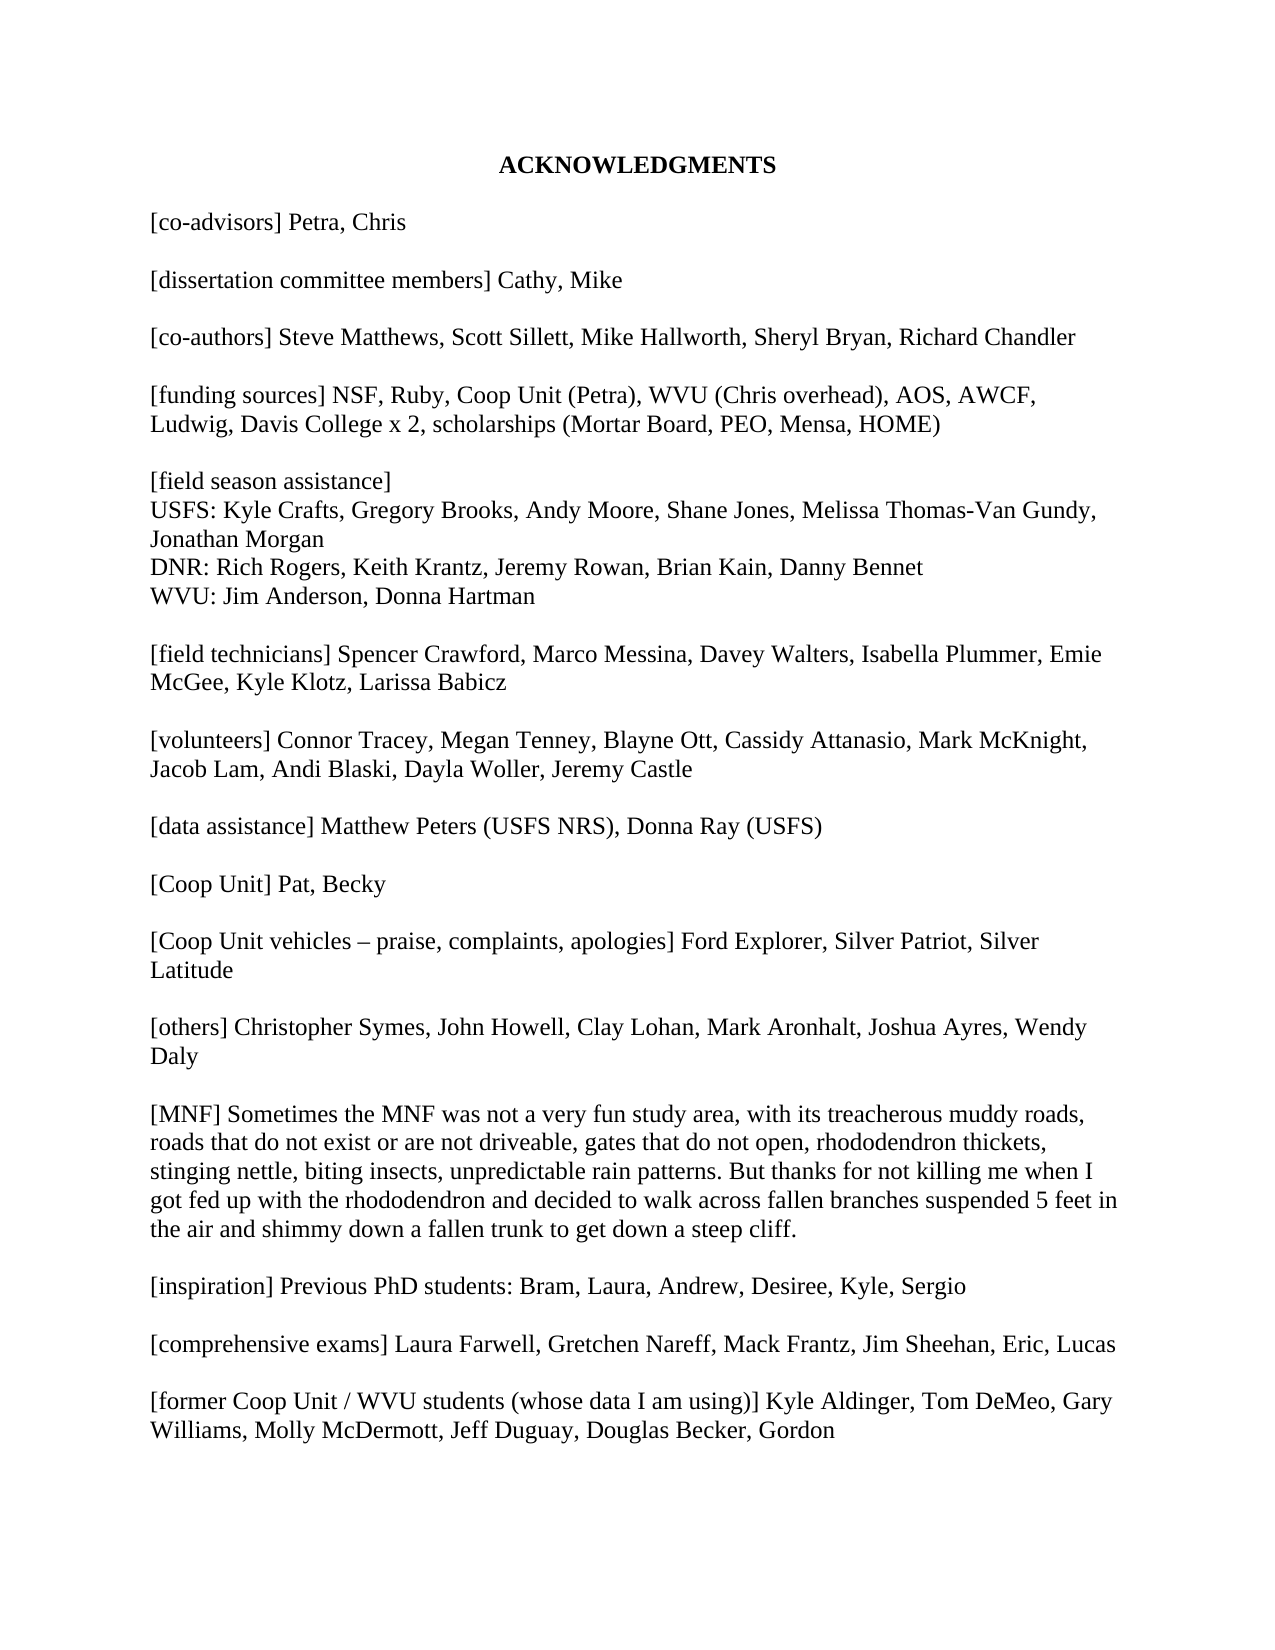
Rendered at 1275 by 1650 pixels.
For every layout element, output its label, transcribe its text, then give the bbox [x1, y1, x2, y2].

text [dissertation committee members] Cathy, Mike [150, 265, 1125, 294]
text [comprehensive exams] Laura Farwell, Gretchen Nareff, Mack Frantz, Jim Sheehan, Eric, Lucas [150, 1329, 1125, 1357]
text [field technicians] Spencer Crawford, Marco Messina, Davey Walters, Isabella Plummer, Emie McGee, Kyle Klotz, Larissa Babicz [150, 639, 1125, 696]
text [data assistance] Matthew Peters (USFS NRS), Donna Ray (USFS) [150, 811, 1125, 840]
text [co-advisors] Petra, Chris [150, 207, 1125, 236]
text [funding sources] NSF, Ruby, Coop Unit (Petra), WVU (Chris overhead), AOS, AWCF, Ludwig, Davis College x 2, scholarships (Mortar Board, PEO, Mensa, HOME) [150, 380, 1125, 437]
text WVU: Jim Anderson, Donna Hartman [150, 581, 1125, 610]
text DNR: Rich Rogers, Keith Krantz, Jeremy Rowan, Brian Kain, Danny Bennet [150, 552, 1125, 581]
text [others] Christopher Symes, John Howell, Clay Lohan, Mark Aronhalt, Joshua Ayres, Wendy Daly [150, 1012, 1125, 1070]
text [former Coop Unit / WVU students (whose data I am using)] Kyle Aldinger, Tom DeMeo, Gary Williams, Molly McDermott, Jeff Duguay, Douglas Becker, Gordon [150, 1386, 1125, 1444]
text [Coop Unit] Pat, Becky [150, 869, 1125, 897]
text [MNF] Sometimes the MNF was not a very fun study area, with its treacherous muddy roads, roads that do not exist or are not driveable, gates that do not open, rhododendron thickets, stinging nettle, biting insects, unpredictable rain patterns. But thanks for not killing me when I got fed up with the rhododendron and decided to walk across fallen branches suspended 5 feet in the air and shimmy down a fallen trunk to get down a steep cliff. [150, 1099, 1125, 1242]
text ACKNOWLEDGMENTS [150, 150, 1125, 179]
text [inspiration] Previous PhD students: Bram, Laura, Andrew, Desiree, Kyle, Sergio [150, 1271, 1125, 1300]
text USFS: Kyle Crafts, Gregory Brooks, Andy Moore, Shane Jones, Melissa Thomas-Van Gundy, Jonathan Morgan [150, 495, 1125, 552]
text [field season assistance] [150, 466, 1125, 495]
text [volunteers] Connor Tracey, Megan Tenney, Blayne Ott, Cassidy Attanasio, Mark McKnight, Jacob Lam, Andi Blaski, Dayla Woller, Jeremy Castle [150, 725, 1125, 782]
text [co-authors] Steve Matthews, Scott Sillett, Mike Hallworth, Sheryl Bryan, Richard Chandler [150, 322, 1125, 351]
text [Coop Unit vehicles – praise, complaints, apologies] Ford Explorer, Silver Patriot, Silver Latitude [150, 926, 1125, 984]
